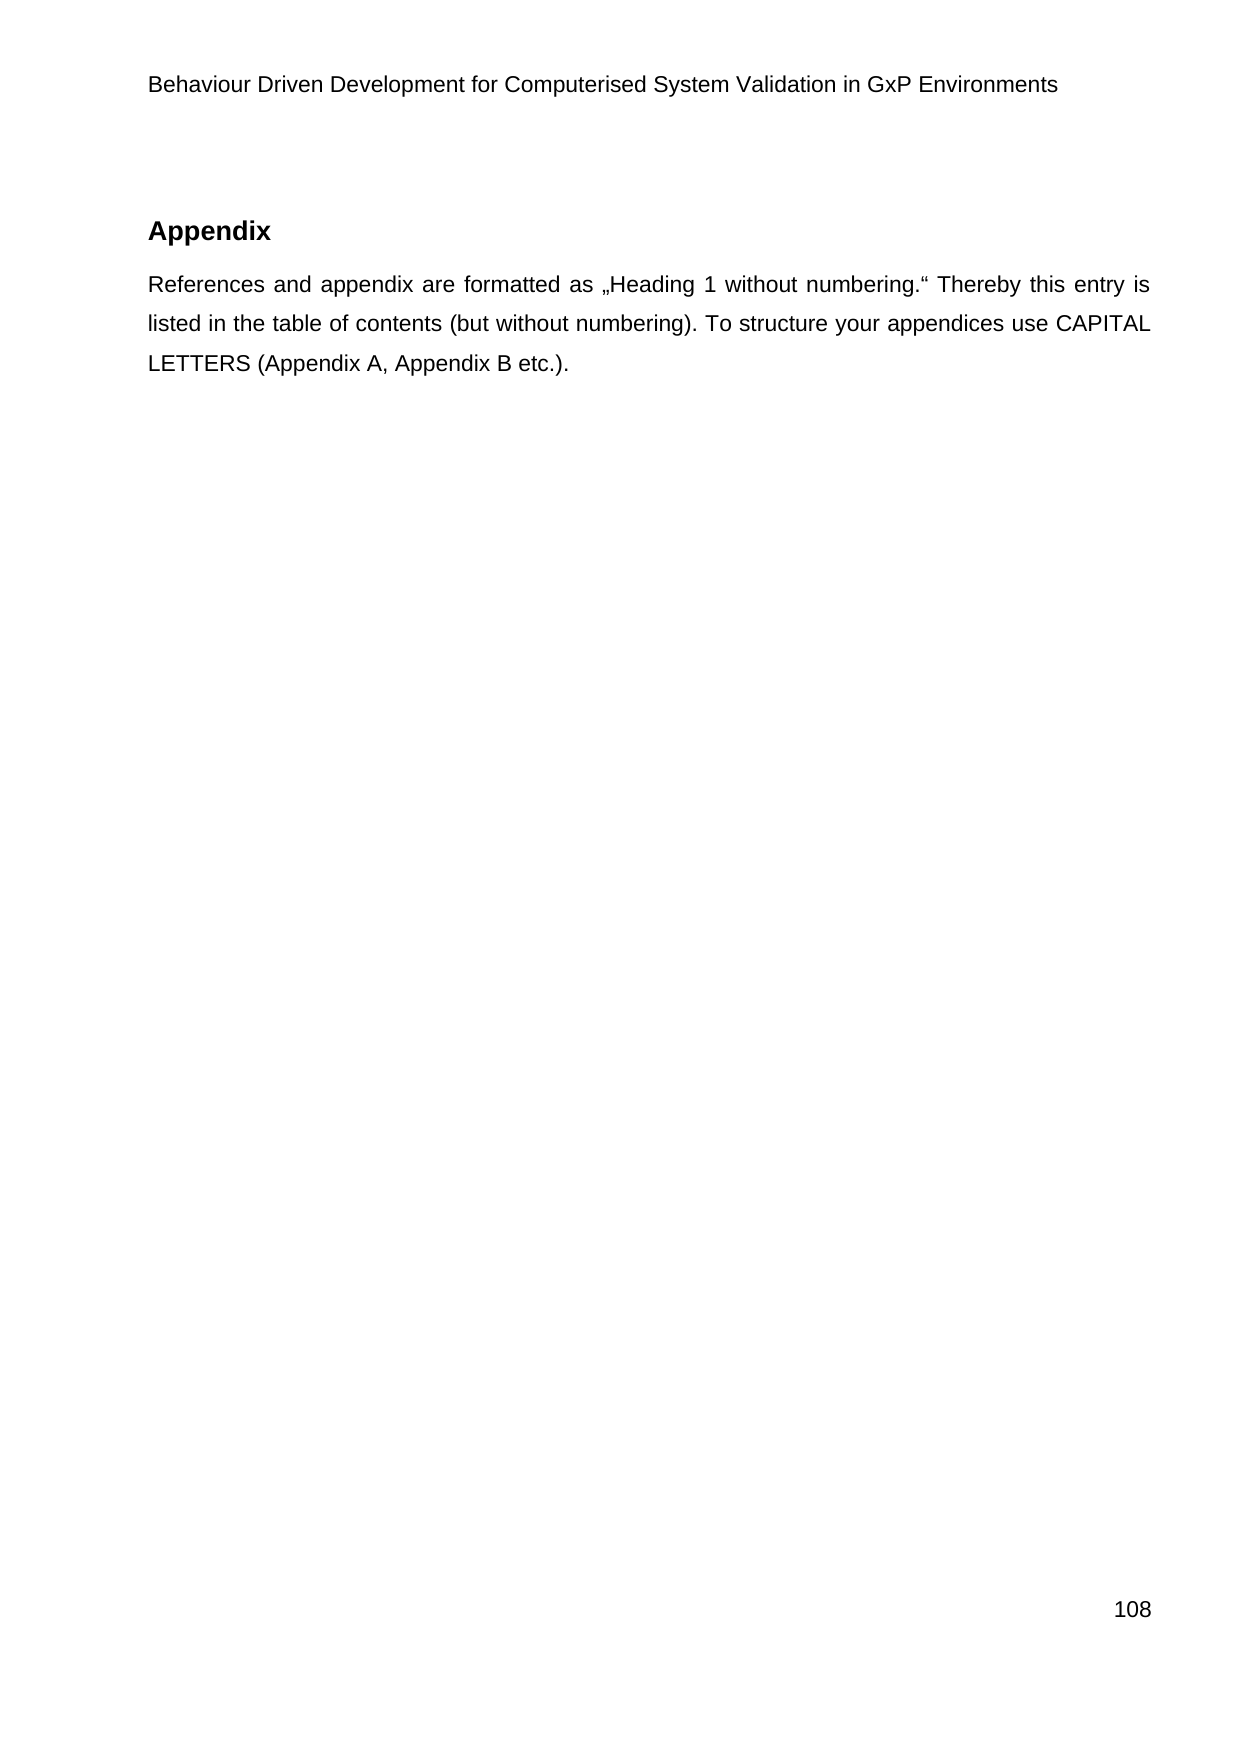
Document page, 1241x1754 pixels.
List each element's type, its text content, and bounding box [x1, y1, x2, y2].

text References and appendix are formatted as „Heading 1 without numbering.“ Thereby this entry is listed in the table of contents (but without numbering). To structure your appendices use CAPITAL LETTERS (Appendix A, Appendix B etc.). [148, 271, 1152, 376]
subtitle Appendix [148, 215, 1152, 246]
